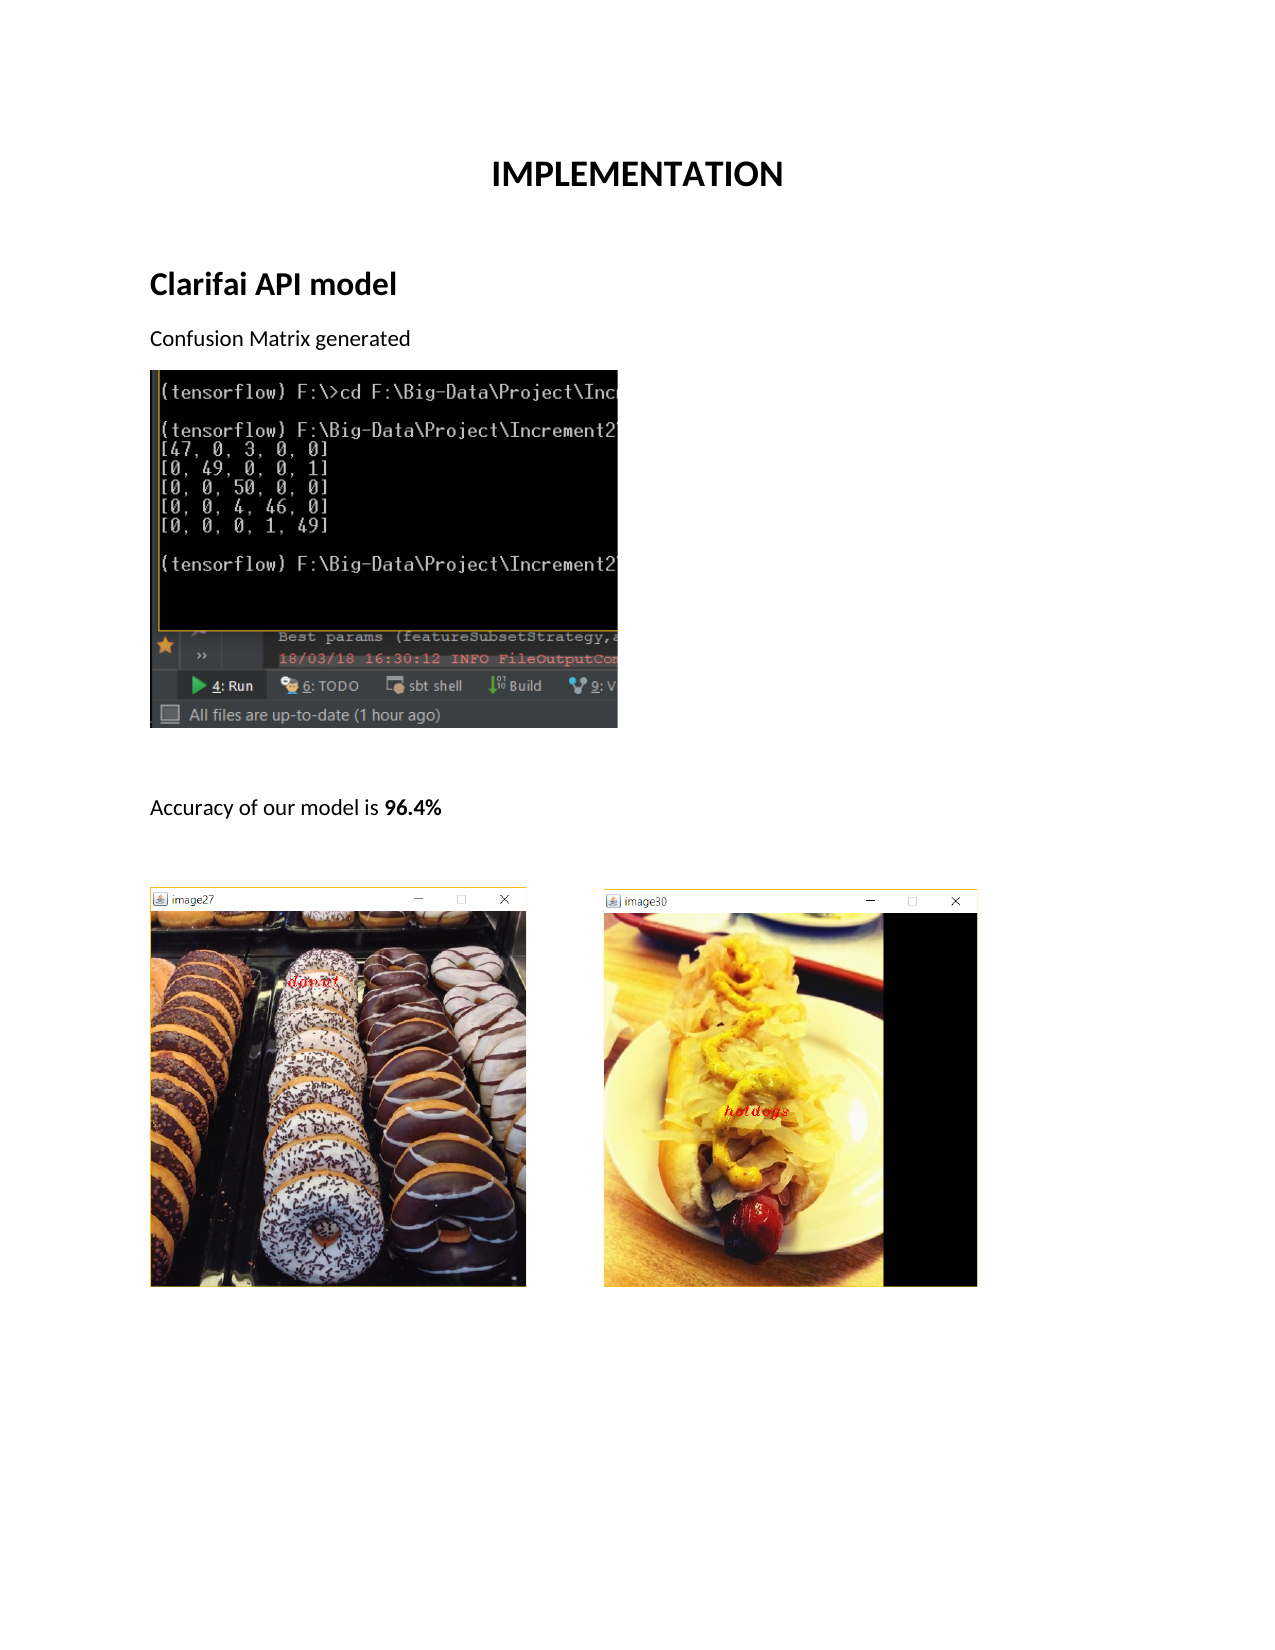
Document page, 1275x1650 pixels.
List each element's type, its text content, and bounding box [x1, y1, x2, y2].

text Accuracy of our model is 96.4% [150, 793, 1125, 821]
text IMPLEMENTATION [150, 150, 1125, 196]
text Clarifai API model [150, 263, 1125, 304]
picture [150, 887, 527, 1287]
picture [150, 370, 618, 728]
picture [603, 889, 978, 1287]
text Confusion Matrix generated [150, 324, 1125, 352]
